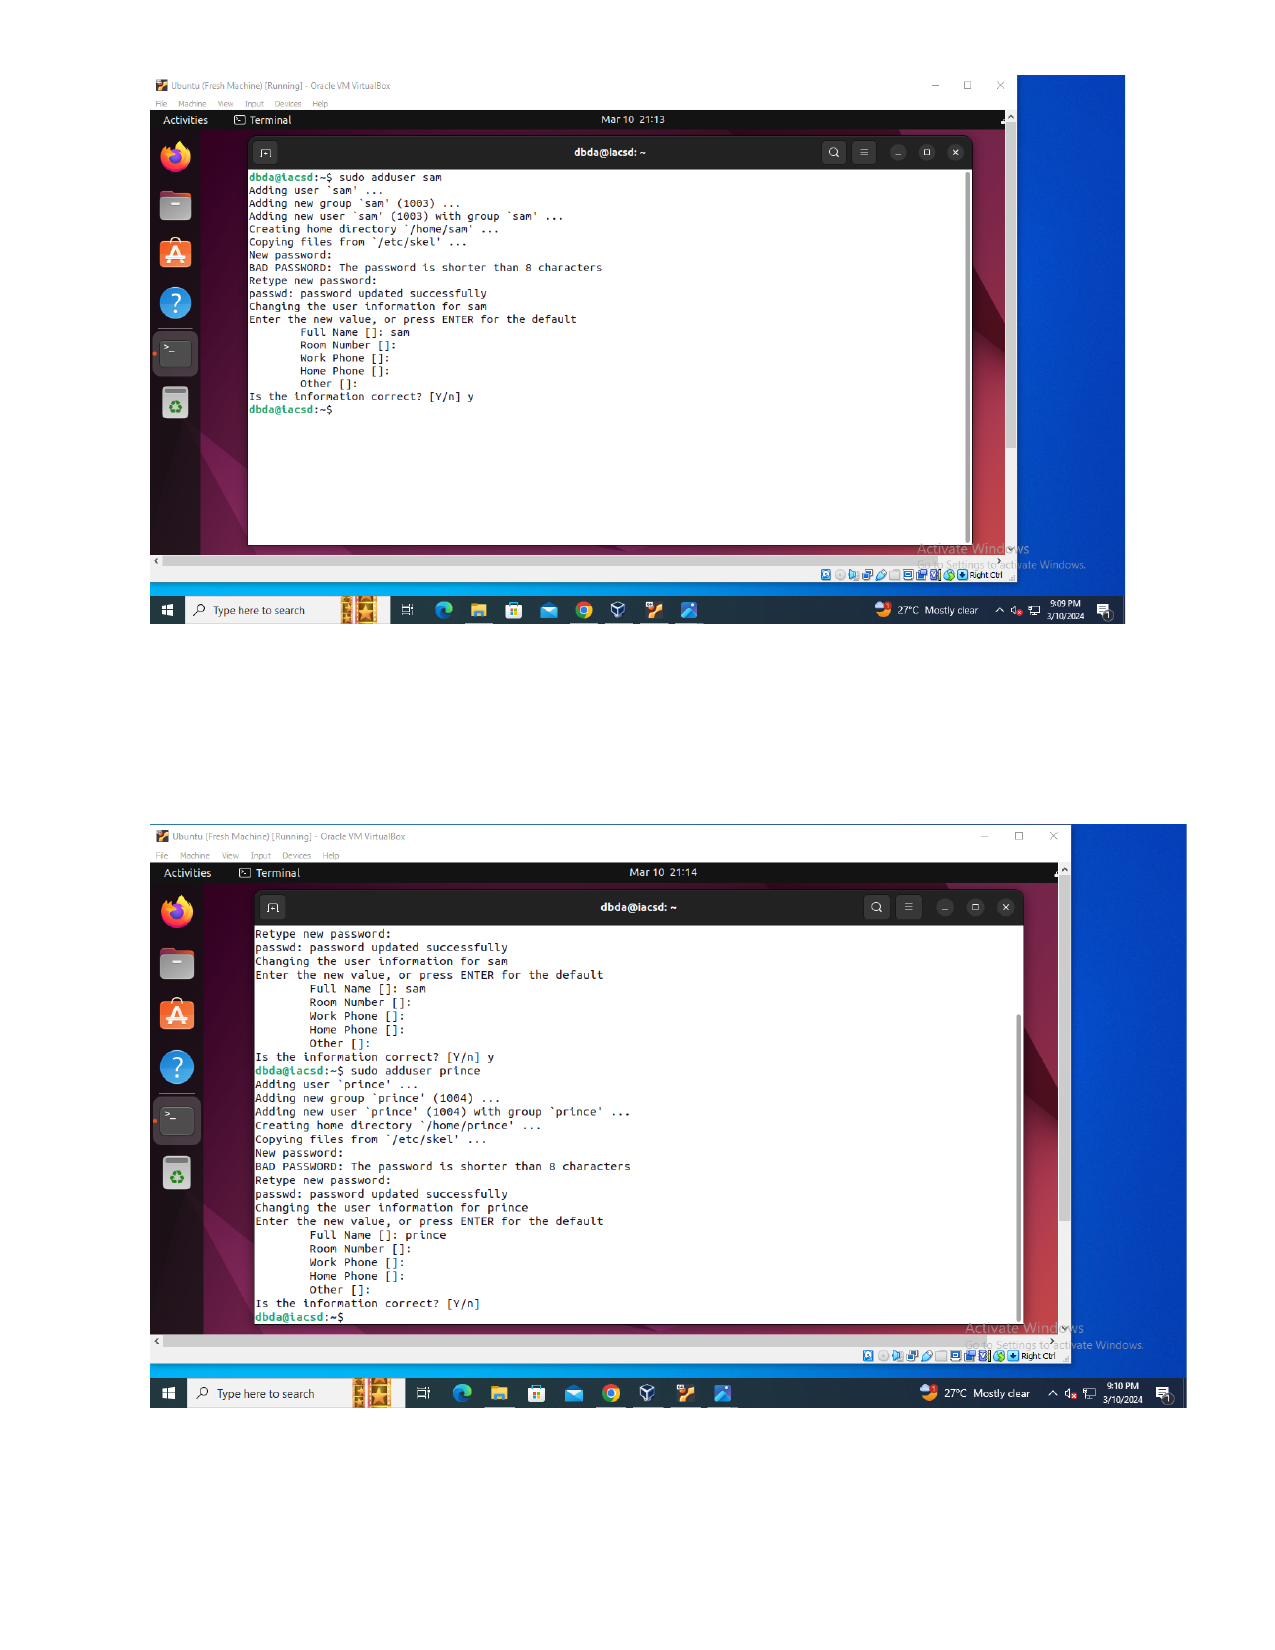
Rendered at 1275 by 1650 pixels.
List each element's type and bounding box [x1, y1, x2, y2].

picture [150, 75, 1125, 624]
picture [150, 824, 1187, 1408]
